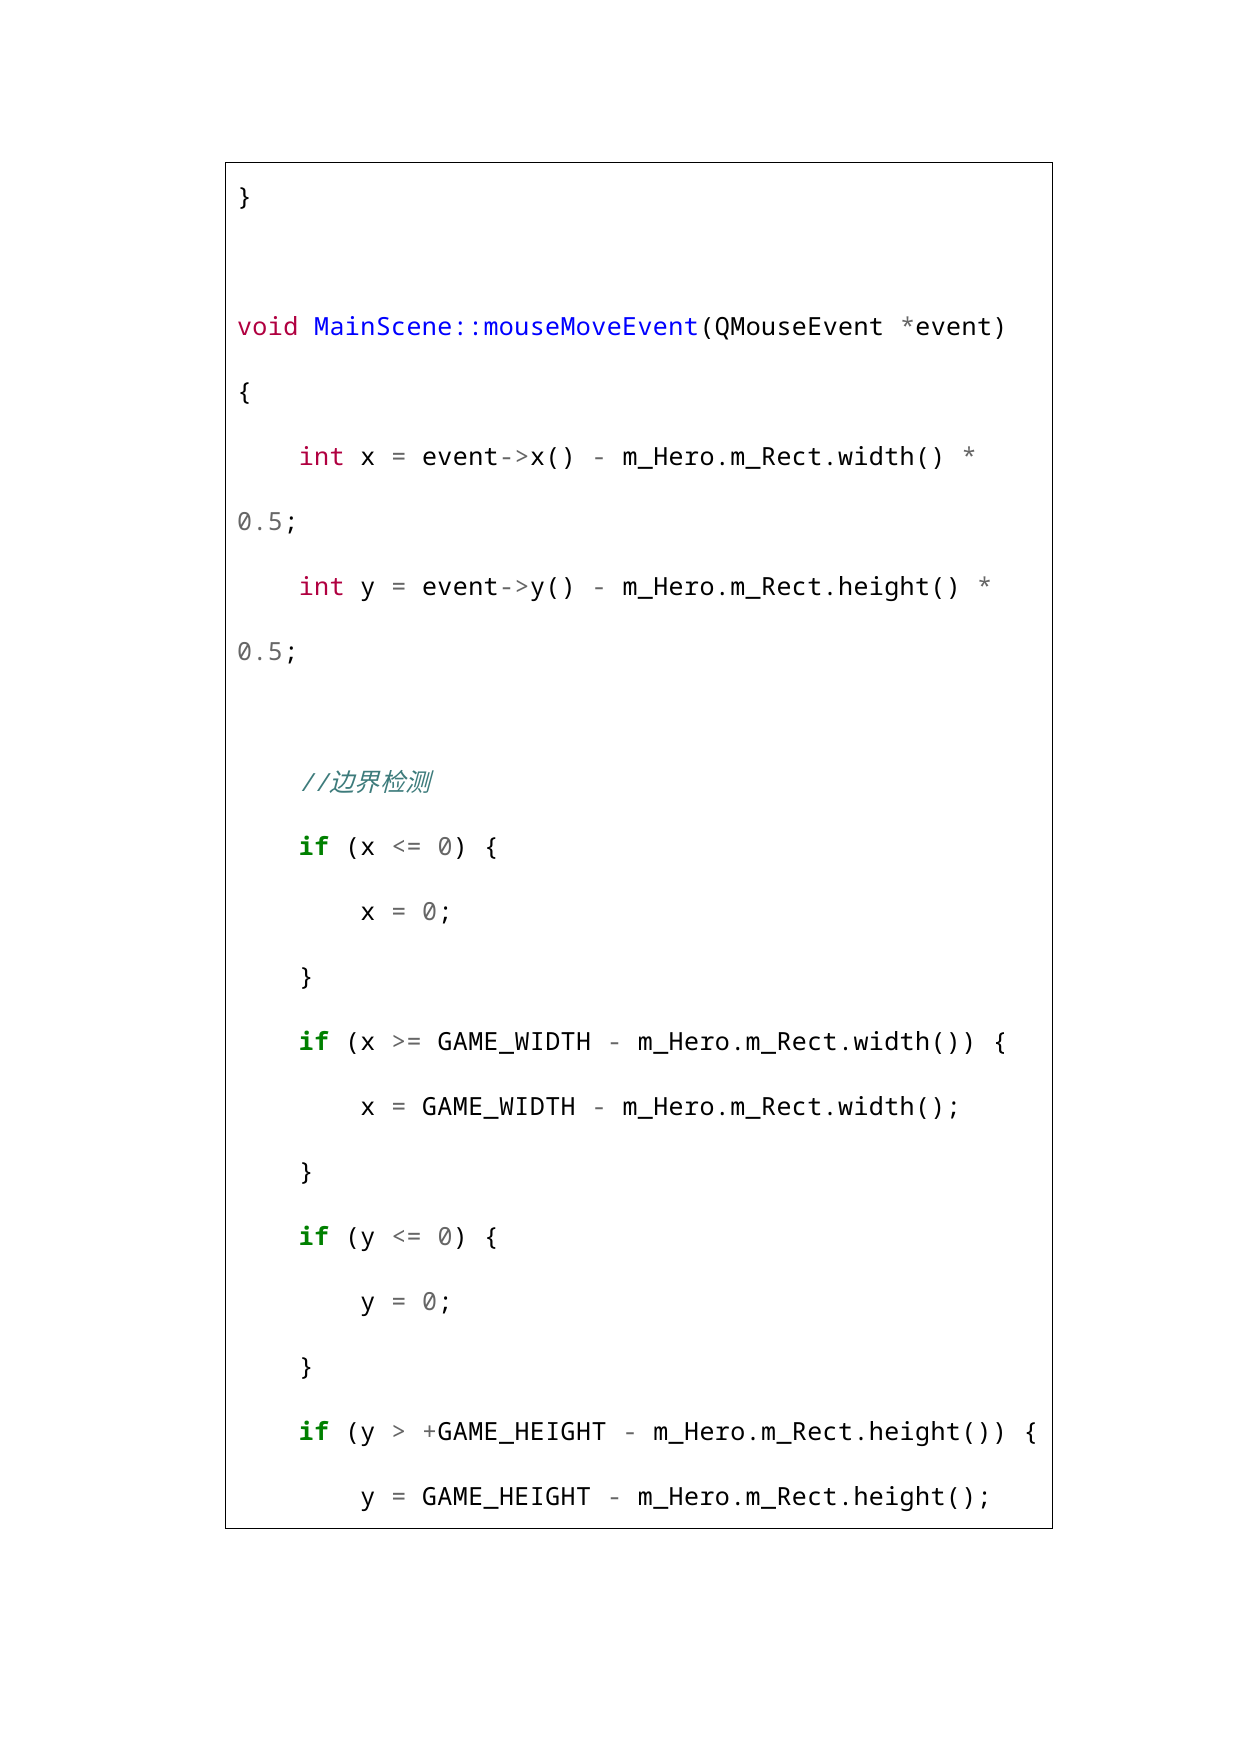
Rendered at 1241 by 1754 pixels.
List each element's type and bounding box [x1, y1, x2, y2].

table_header [226, 163, 1052, 1528]
